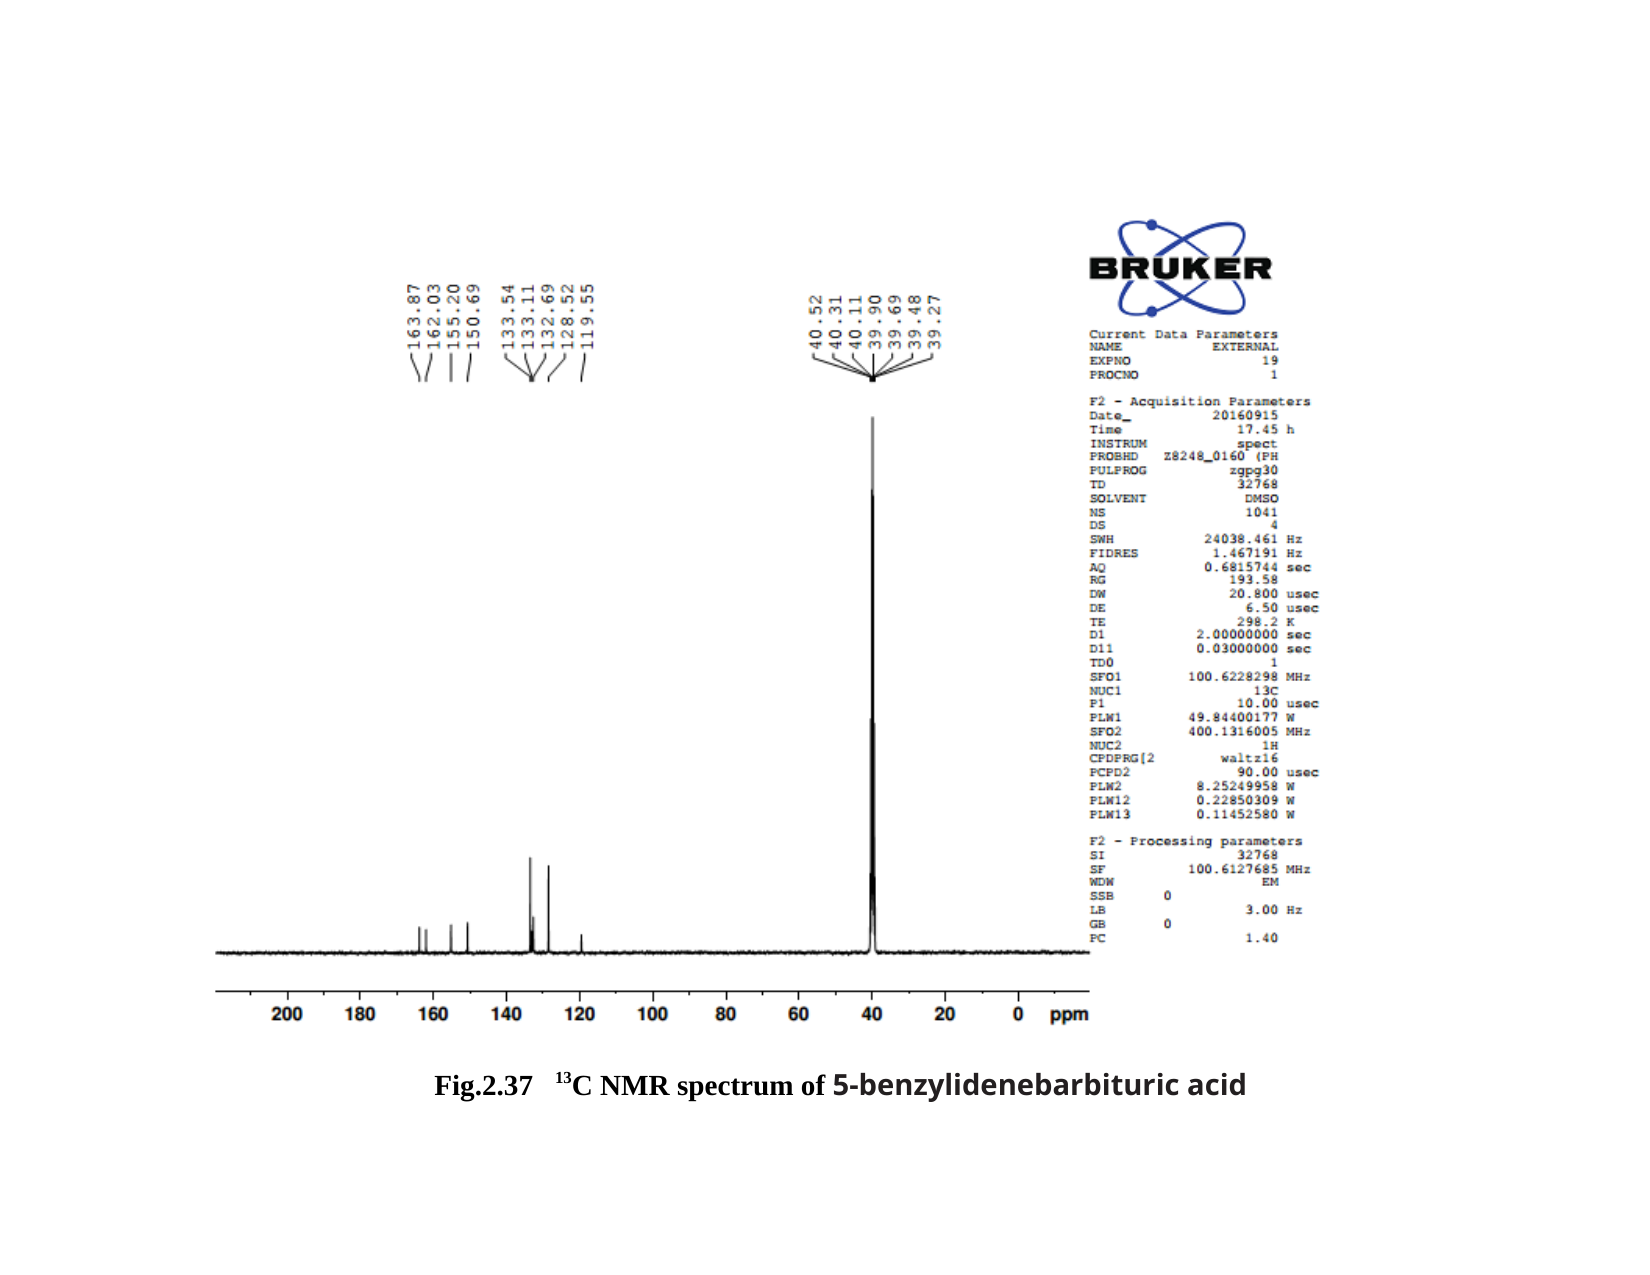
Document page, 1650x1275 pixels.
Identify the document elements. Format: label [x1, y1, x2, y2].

picture [150, 150, 1463, 1055]
